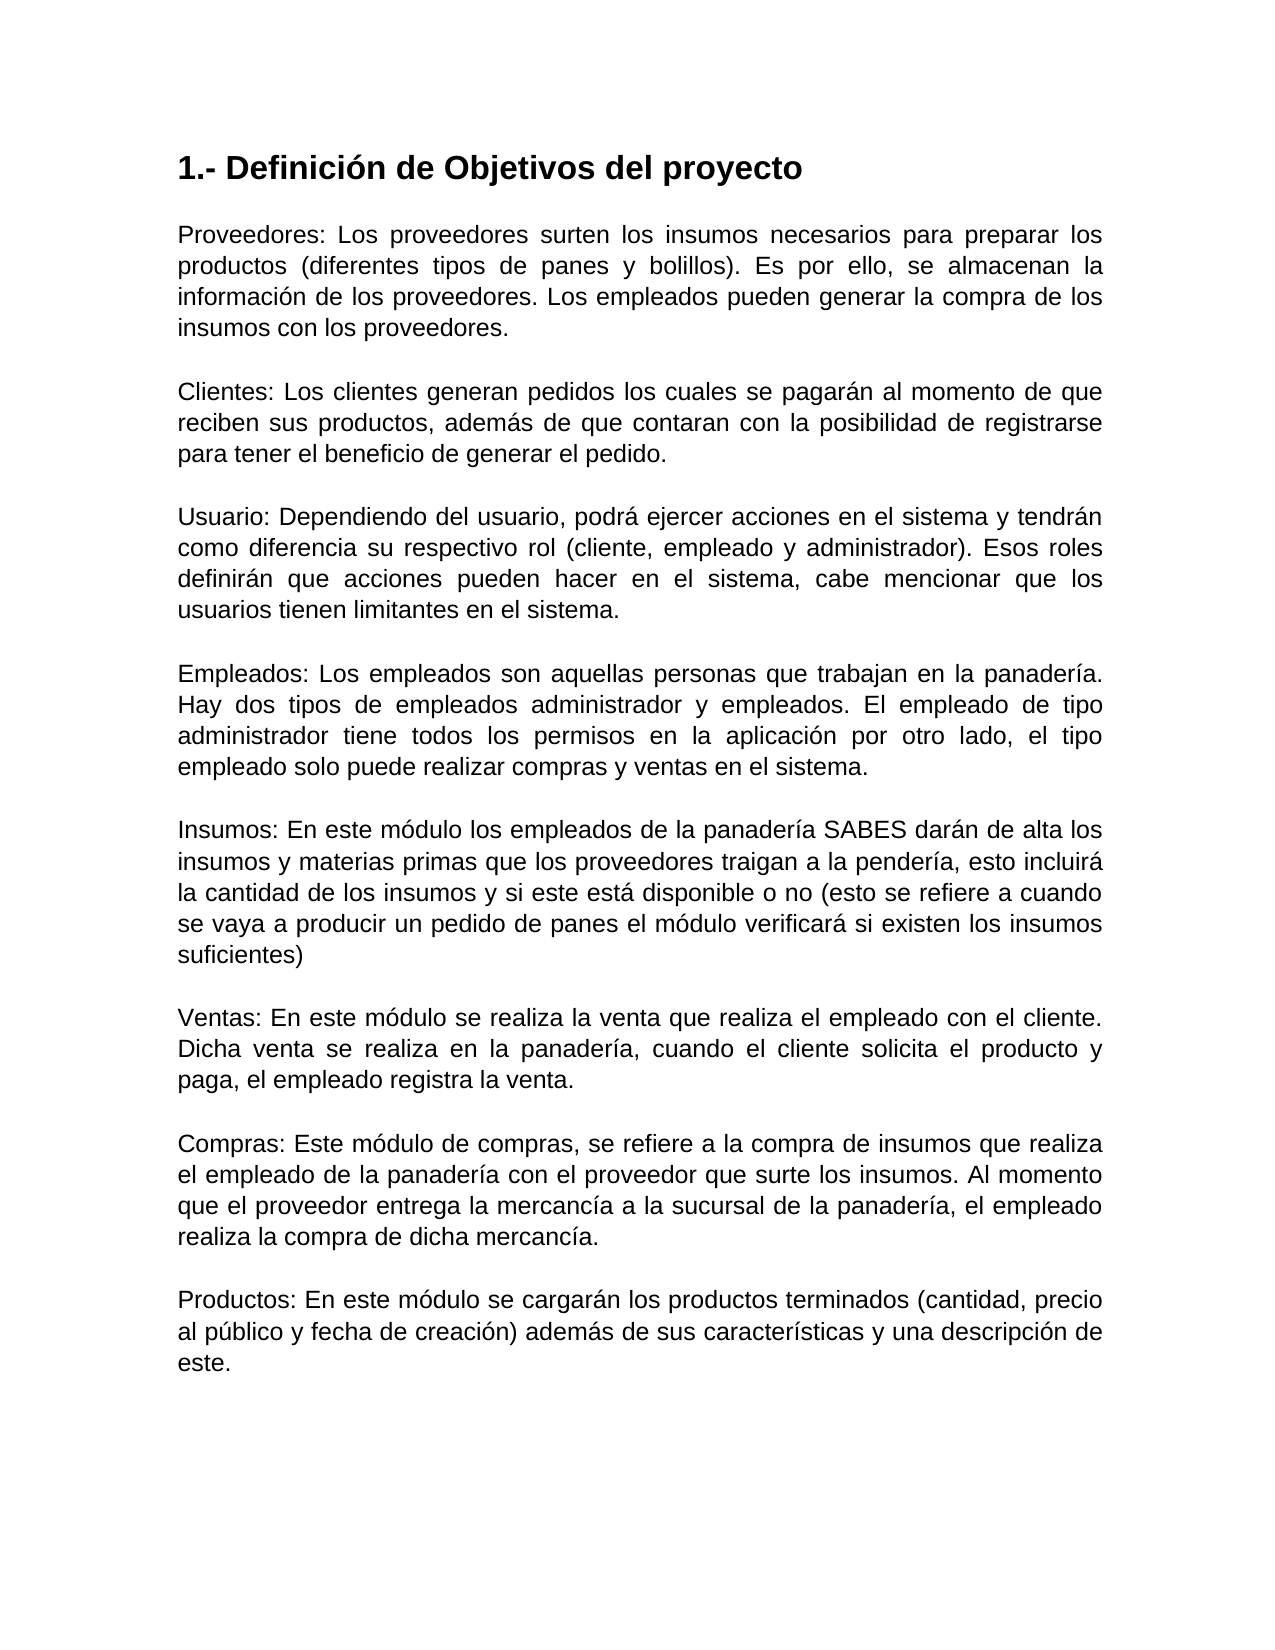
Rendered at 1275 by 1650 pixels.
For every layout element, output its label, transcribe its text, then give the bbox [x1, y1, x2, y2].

text Productos: En este módulo se cargarán los productos terminados (cantidad, precio al público y fecha de creación) además de sus características y una descripción de este. [177, 1285, 1104, 1376]
text Proveedores: Los proveedores surten los insumos necesarios para preparar los productos (diferentes tipos de panes y bolillos). Es por ello, se almacenan la información de los proveedores. Los empleados pueden generar la compra de los insumos con los proveedores. [177, 220, 1104, 342]
text Ventas: En este módulo se realiza la venta que realiza el empleado con el cliente. Dicha venta se realiza en la panadería, cuando el cliente solicita el producto y paga, el empleado registra la venta. [177, 1003, 1104, 1094]
subtitle 1.- Definición de Objetivos del proyecto [177, 148, 1135, 186]
text Clientes: Los clientes generan pedidos los cuales se pagarán al momento de que reciben sus productos, además de que contaran con la posibilidad de registrarse para tener el beneficio de generar el pedido. [177, 376, 1104, 467]
text Insumos: En este módulo los empleados de la panadería SABES darán de alta los insumos y materias primas que los proveedores traigan a la pendería, esto incluirá la cantidad de los insumos y si este está disponible o no (esto se refiere a cuando se vaya a producir un pedido de panes el módulo verificará si existen los insumos suficientes) [177, 815, 1104, 968]
text Compras: Este módulo de compras, se refiere a la compra de insumos que realiza el empleado de la panadería con el proveedor que surte los insumos. Al momento que el proveedor entrega la mercancía a la sucursal de la panadería, el empleado realiza la compra de dicha mercancía. [177, 1129, 1104, 1251]
text Usuario: Dependiendo del usuario, podrá ejercer acciones en el sistema y tendrán como diferencia su respectivo rol (cliente, empleado y administrador). Esos roles definirán que acciones pueden hacer en el sistema, cabe mencionar que los usuarios tienen limitantes en el sistema. [177, 502, 1104, 624]
text Empleados: Los empleados son aquellas personas que trabajan en la panadería. Hay dos tipos de empleados administrador y empleados. El empleado de tipo administrador tiene todos los permisos en la aplicación por otro lado, el tipo empleado solo puede realizar compras y ventas en el sistema. [177, 659, 1104, 781]
